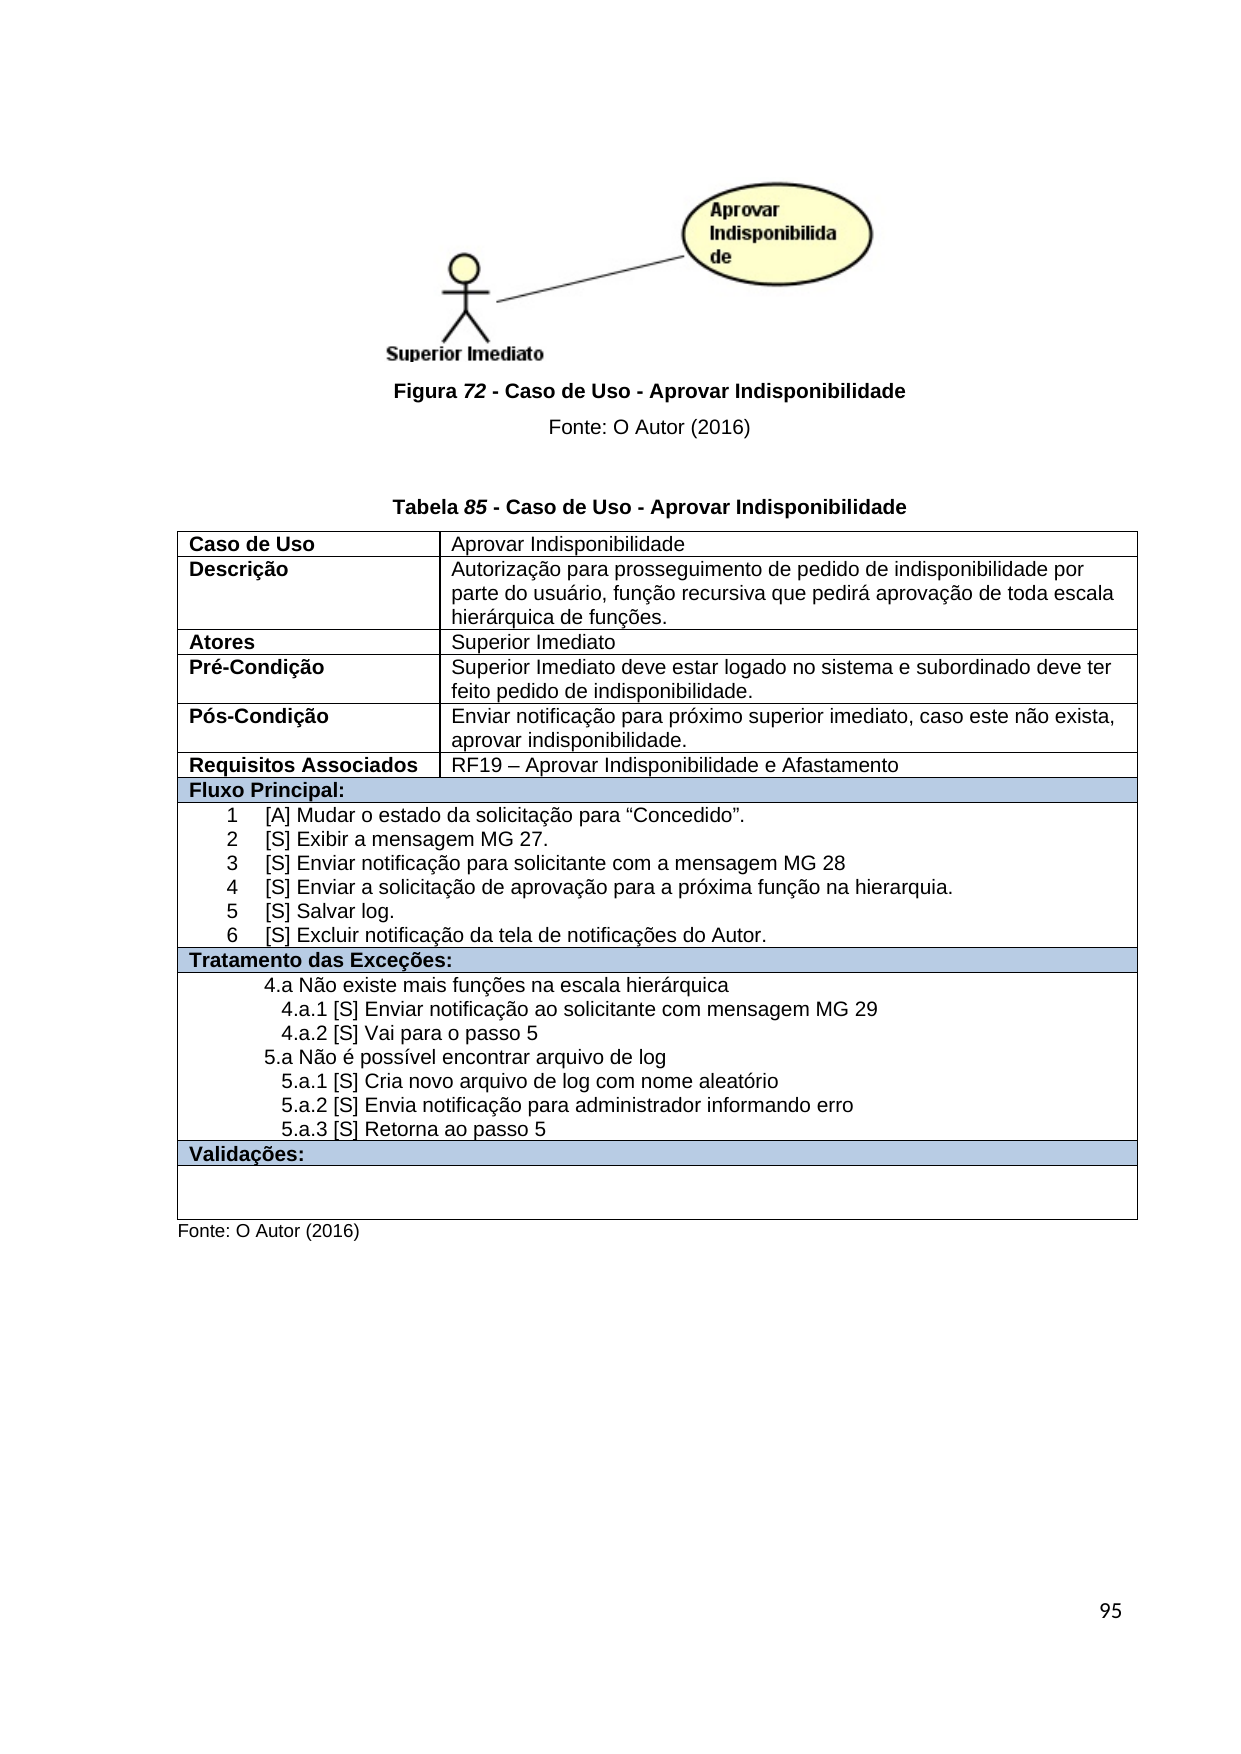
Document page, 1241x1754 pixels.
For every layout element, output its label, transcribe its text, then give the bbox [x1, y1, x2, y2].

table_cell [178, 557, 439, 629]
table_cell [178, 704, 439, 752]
text Fonte: O Autor (2016) [177, 1220, 1157, 1242]
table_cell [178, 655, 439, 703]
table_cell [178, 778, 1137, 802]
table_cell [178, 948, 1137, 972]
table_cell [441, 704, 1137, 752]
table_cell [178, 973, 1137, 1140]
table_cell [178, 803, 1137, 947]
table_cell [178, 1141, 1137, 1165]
text Tabela 85 - Caso de Uso - Aprovar Indisponibilidade [177, 494, 1122, 518]
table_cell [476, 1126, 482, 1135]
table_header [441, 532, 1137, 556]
text Figura 72 - Caso de Uso - Aprovar Indisponibilidade [177, 378, 1122, 402]
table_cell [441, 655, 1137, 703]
text Fonte: O Autor (2016) [177, 415, 1122, 439]
picture [384, 177, 916, 362]
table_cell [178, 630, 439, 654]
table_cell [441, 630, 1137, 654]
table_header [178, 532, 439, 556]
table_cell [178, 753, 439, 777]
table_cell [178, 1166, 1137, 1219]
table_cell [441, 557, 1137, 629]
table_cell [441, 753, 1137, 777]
